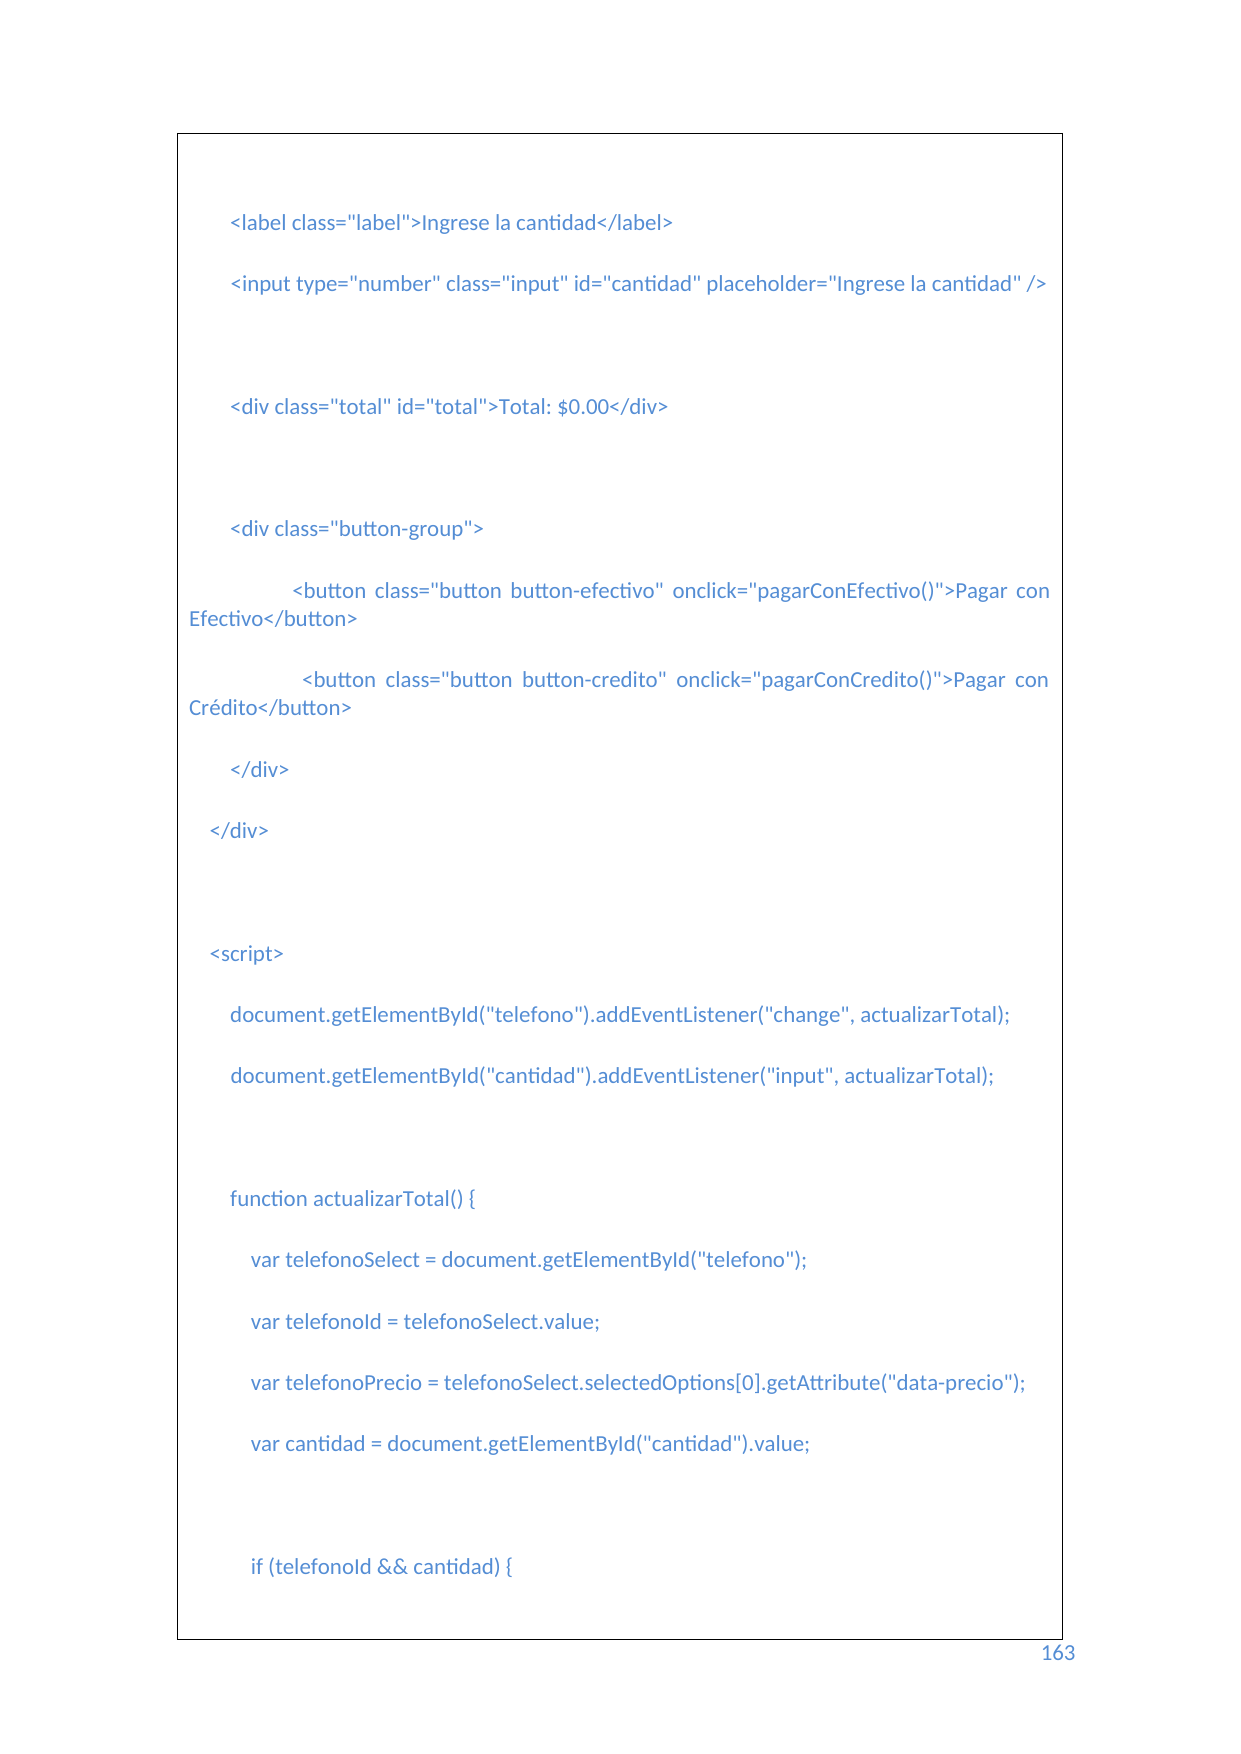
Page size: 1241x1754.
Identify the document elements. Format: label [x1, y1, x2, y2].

table_header [178, 134, 1062, 1639]
